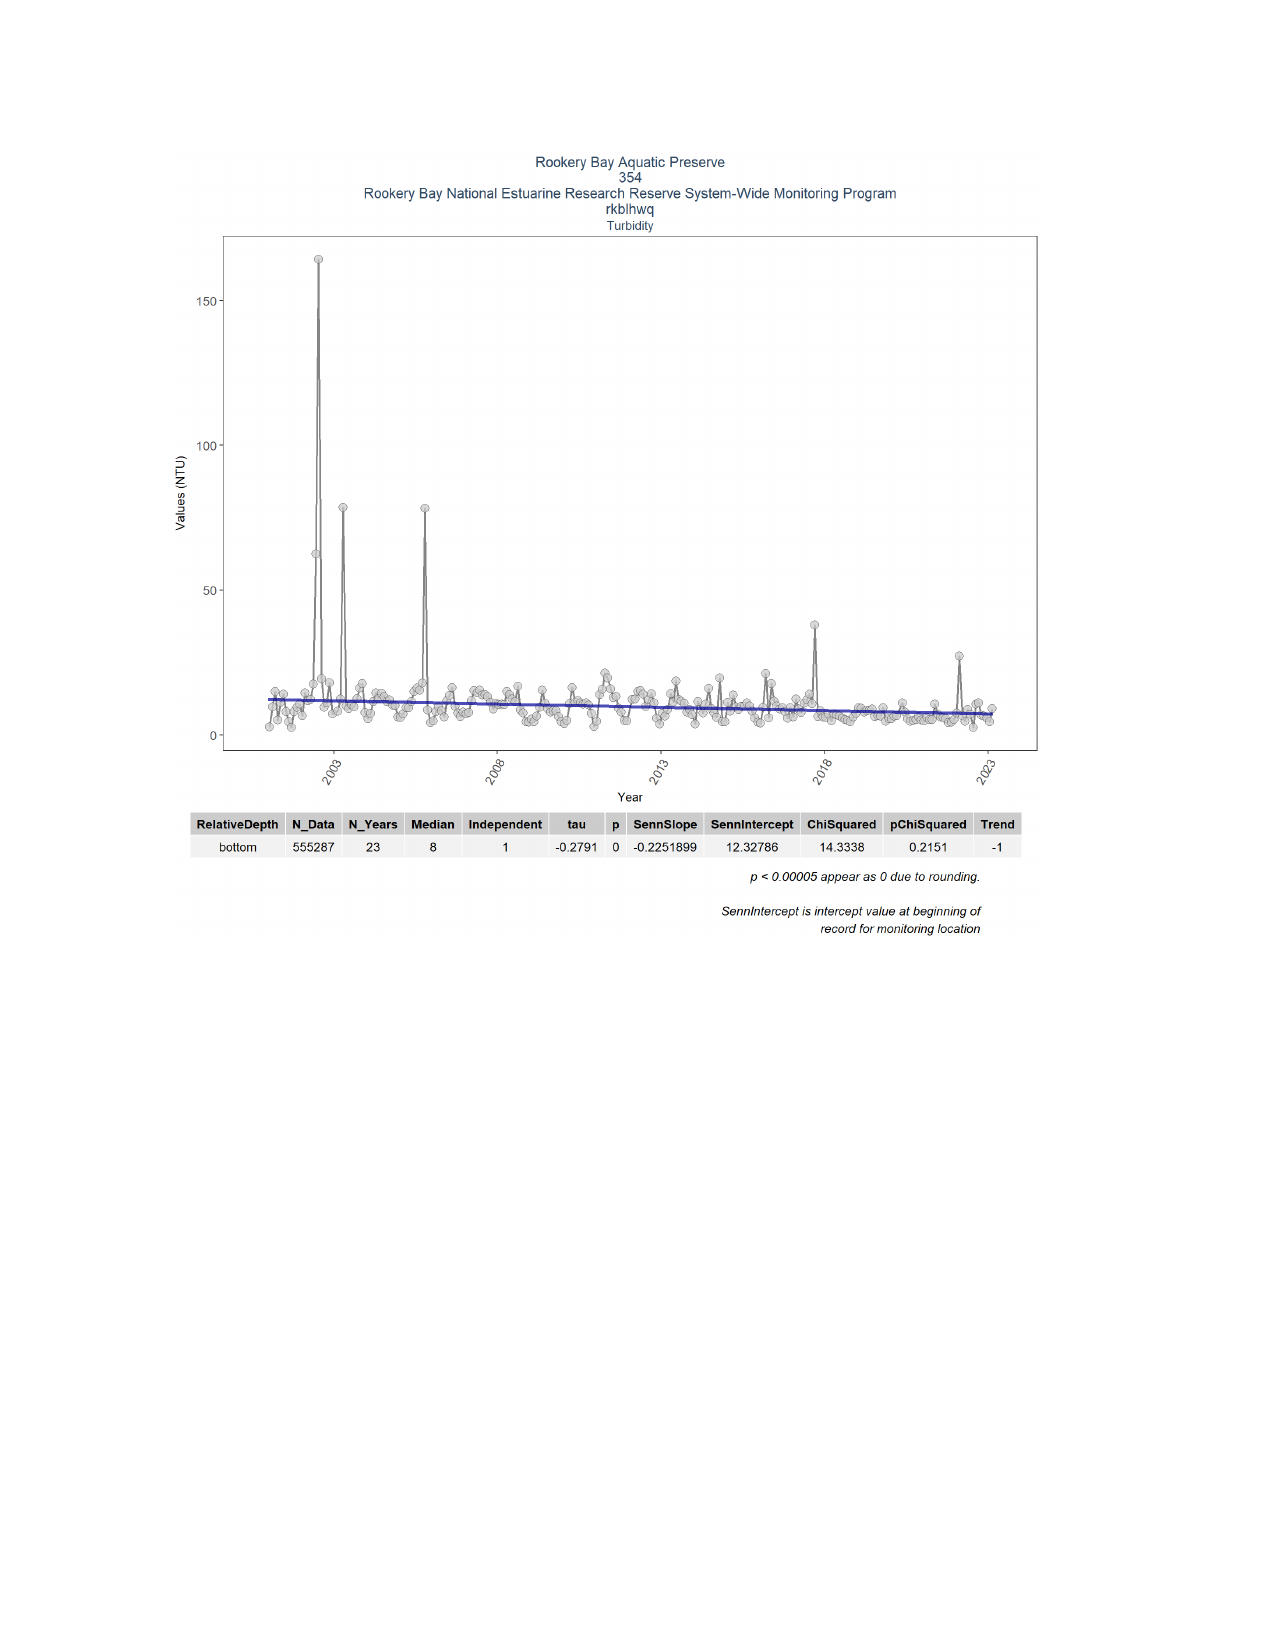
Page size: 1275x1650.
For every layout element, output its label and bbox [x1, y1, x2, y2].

picture [168, 150, 1044, 938]
